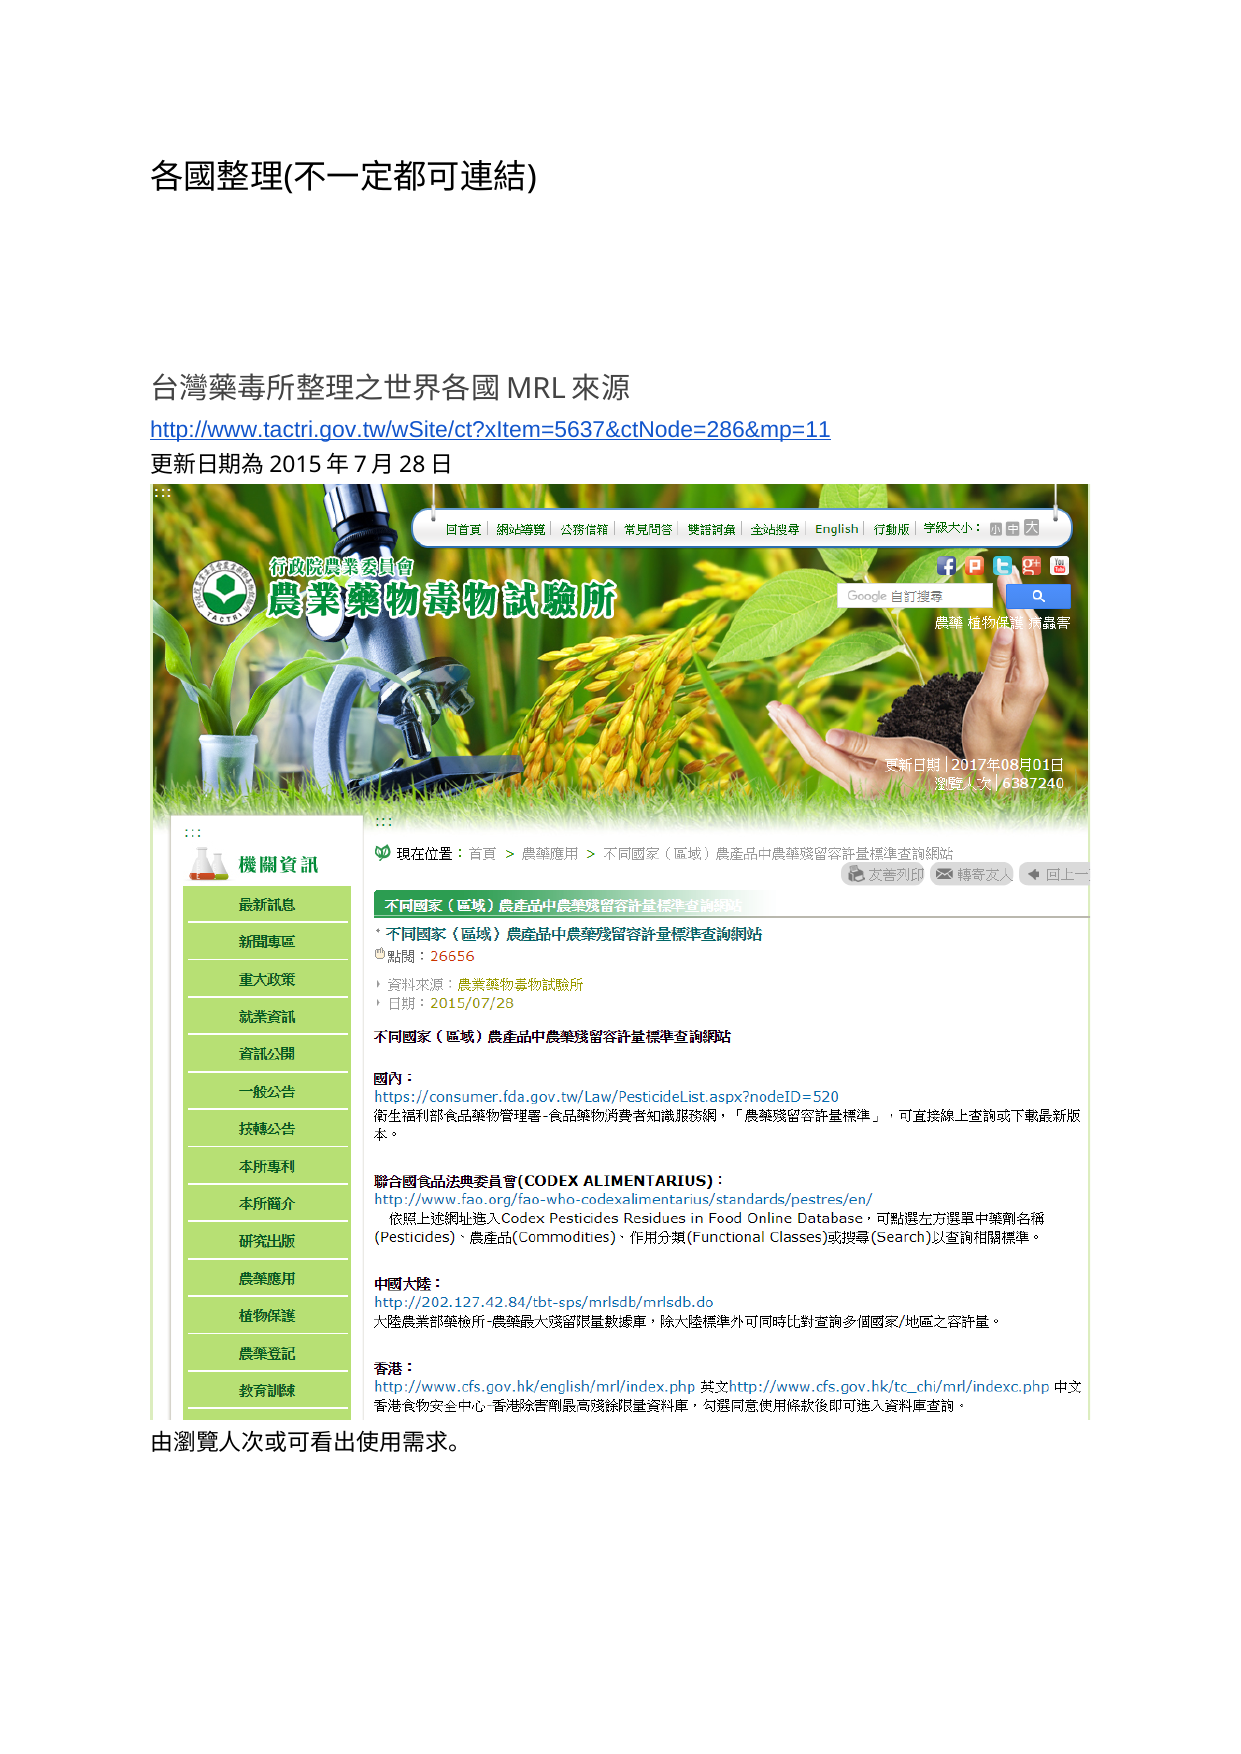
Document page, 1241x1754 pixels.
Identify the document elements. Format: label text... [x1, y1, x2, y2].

subtitle 各國整理(不一定都可連結) [150, 150, 1090, 198]
text 更新日期為2015年7月28日 [150, 446, 1090, 479]
picture [150, 484, 1091, 1420]
text http://www.tactri.gov.tw/wSite/ct?xItem=5637&ctNode=286&mp=11 [150, 416, 1090, 442]
subtitle 台灣藥毒所整理之世界各國MRL來源 [150, 365, 1090, 407]
text 由瀏覽人次或可看出使用需求。 [150, 1424, 1090, 1457]
